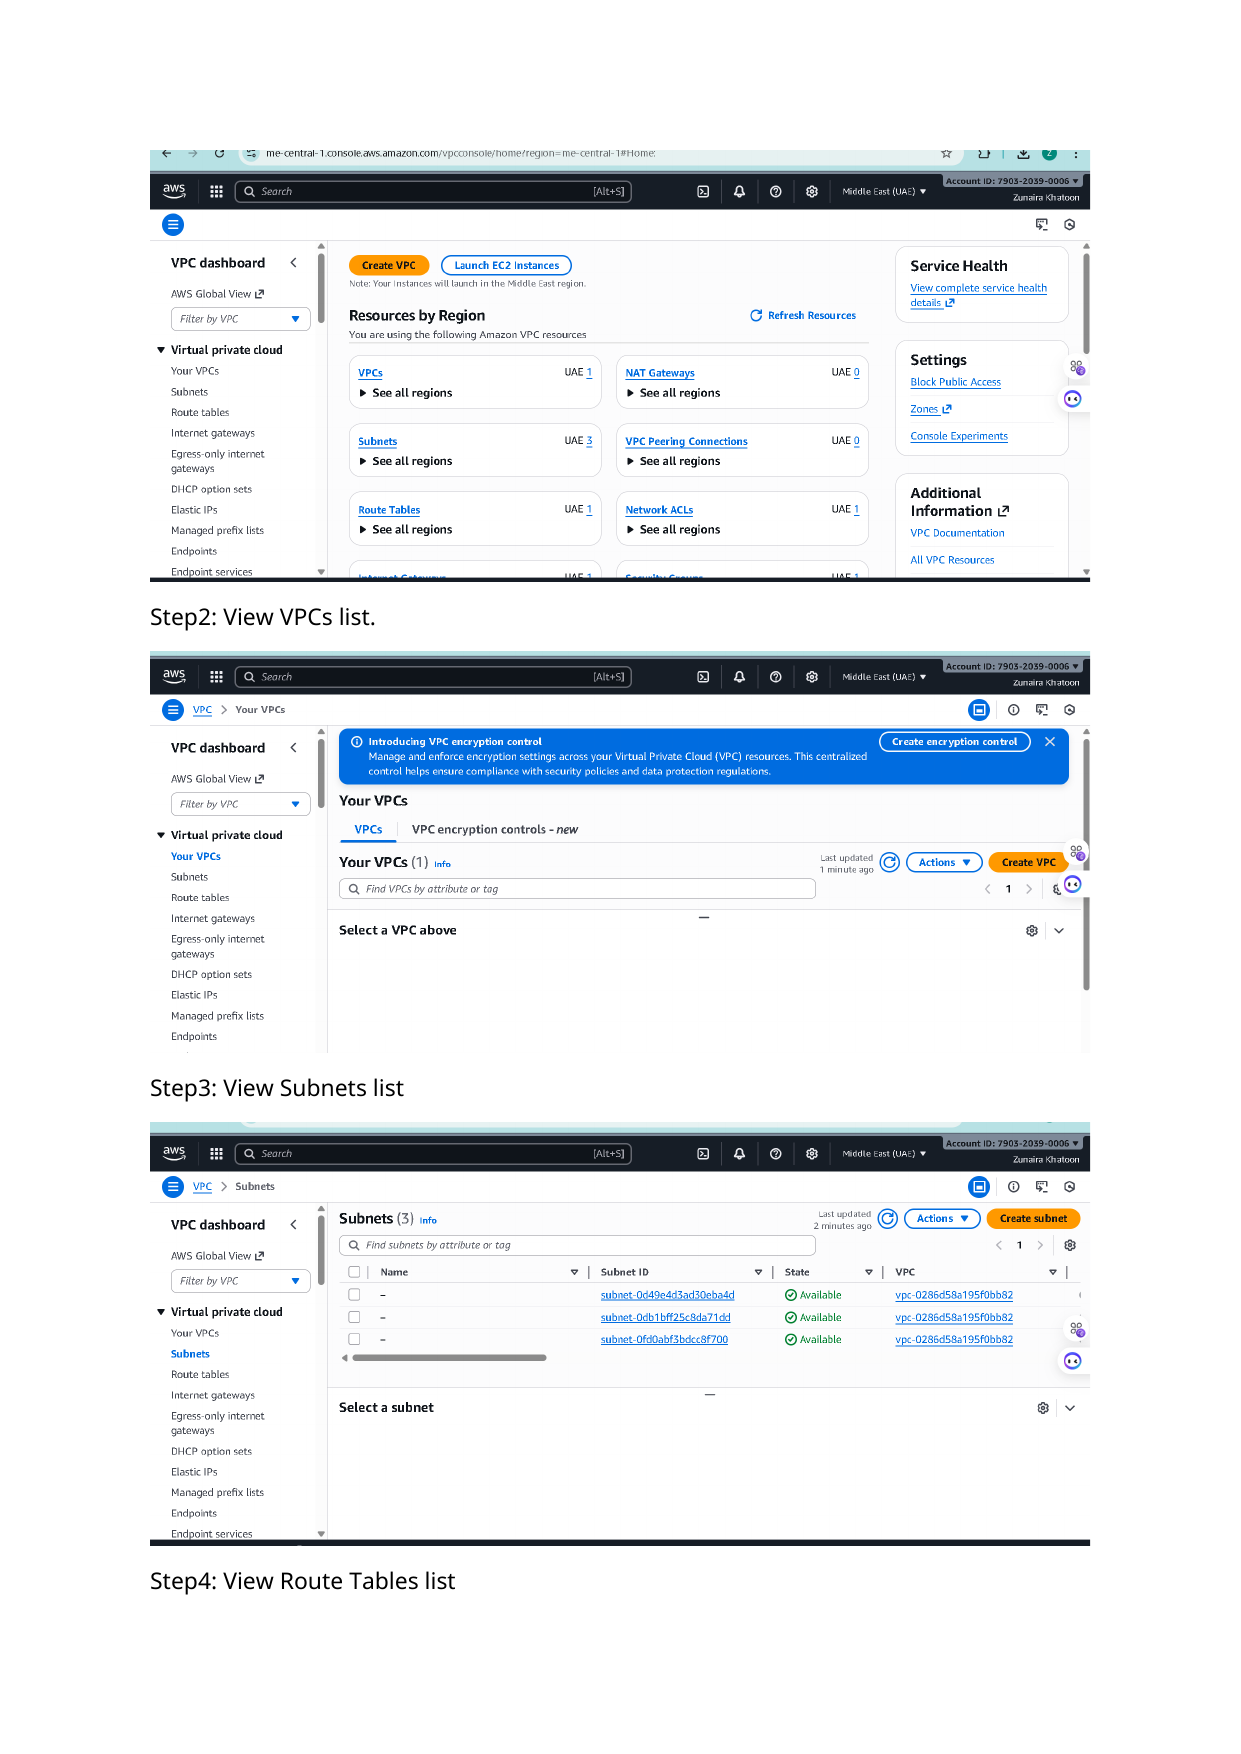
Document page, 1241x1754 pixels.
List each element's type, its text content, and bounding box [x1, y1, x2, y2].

text Step2: View VPCs list. [223, 601, 1090, 632]
picture [150, 1122, 1091, 1546]
picture [150, 651, 1091, 1053]
text Step3: View Subnets list [223, 1072, 1090, 1103]
text Step3: View Subnets list [150, 1072, 217, 1103]
text Step2: View VPCs list. [150, 601, 217, 632]
picture [150, 150, 1091, 582]
text Step4: View Route Tables list [223, 1565, 1090, 1596]
text Step4: View Route Tables list [150, 1565, 217, 1596]
